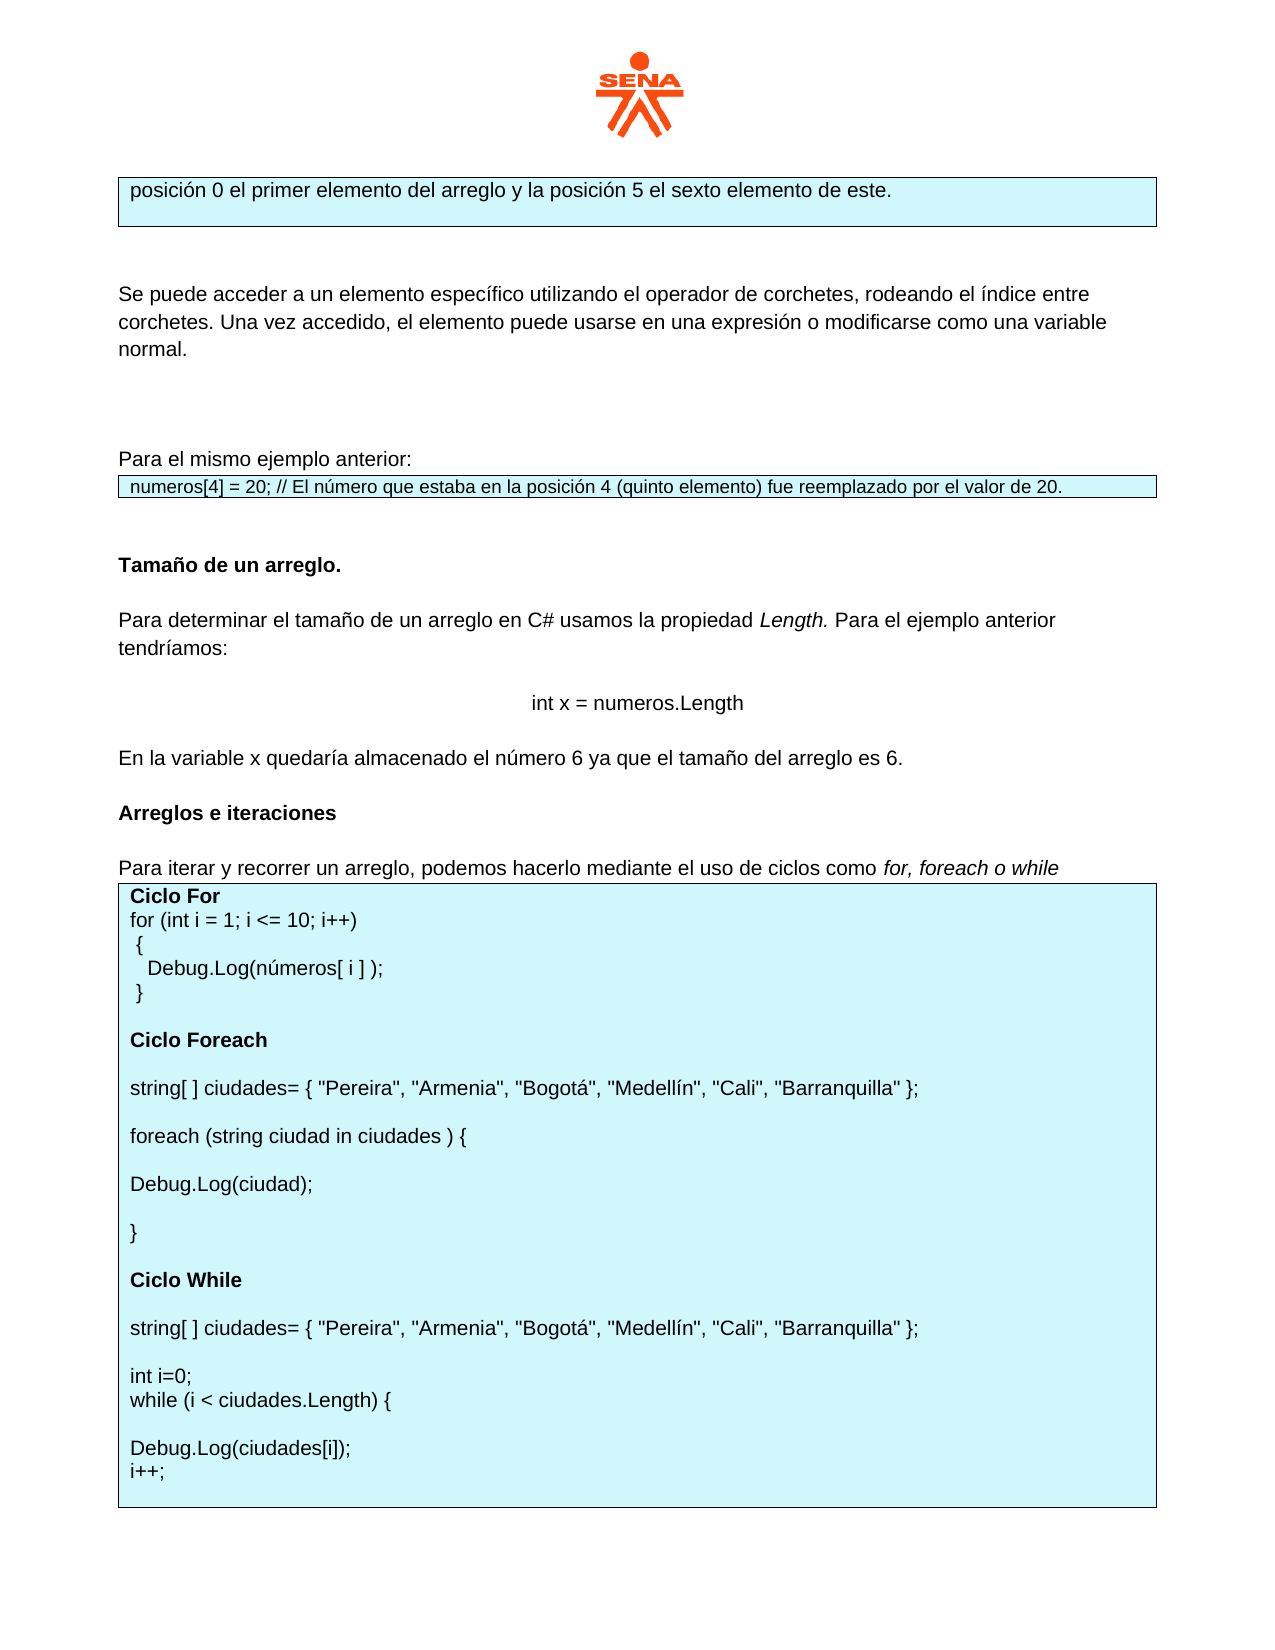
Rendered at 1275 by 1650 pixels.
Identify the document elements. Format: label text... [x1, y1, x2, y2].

text Para determinar el tamaño de un arreglo en C# usamos la propiedad Length. Para el ejemplo anterior tendríamos: [118, 608, 1157, 660]
text Se puede acceder a un elemento específico utilizando el operador de corchetes, rodeando el índice entre corchetes. Una vez accedido, el elemento puede usarse en una expresión o modificarse como una variable normal. [118, 282, 1157, 361]
text Para iterar y recorrer un arreglo, podemos hacerlo mediante el uso de ciclos como for, foreach o while [118, 856, 1157, 880]
text Para el mismo ejemplo anterior: [118, 447, 1157, 471]
text En la variable x quedaría almacenado el número 6 ya que el tamaño del arreglo es 6. [118, 746, 1157, 770]
text Arreglos e iteraciones [118, 801, 1157, 825]
table_header numeros[4] = 20; // El número que estaba en la posición 4 (quinto elemento) fue reemplazado por el valor de 20. [119, 476, 1156, 497]
text int x = numeros.Length [118, 691, 1157, 715]
text Tamaño de un arreglo. [118, 553, 1157, 577]
picture [585, 48, 690, 142]
